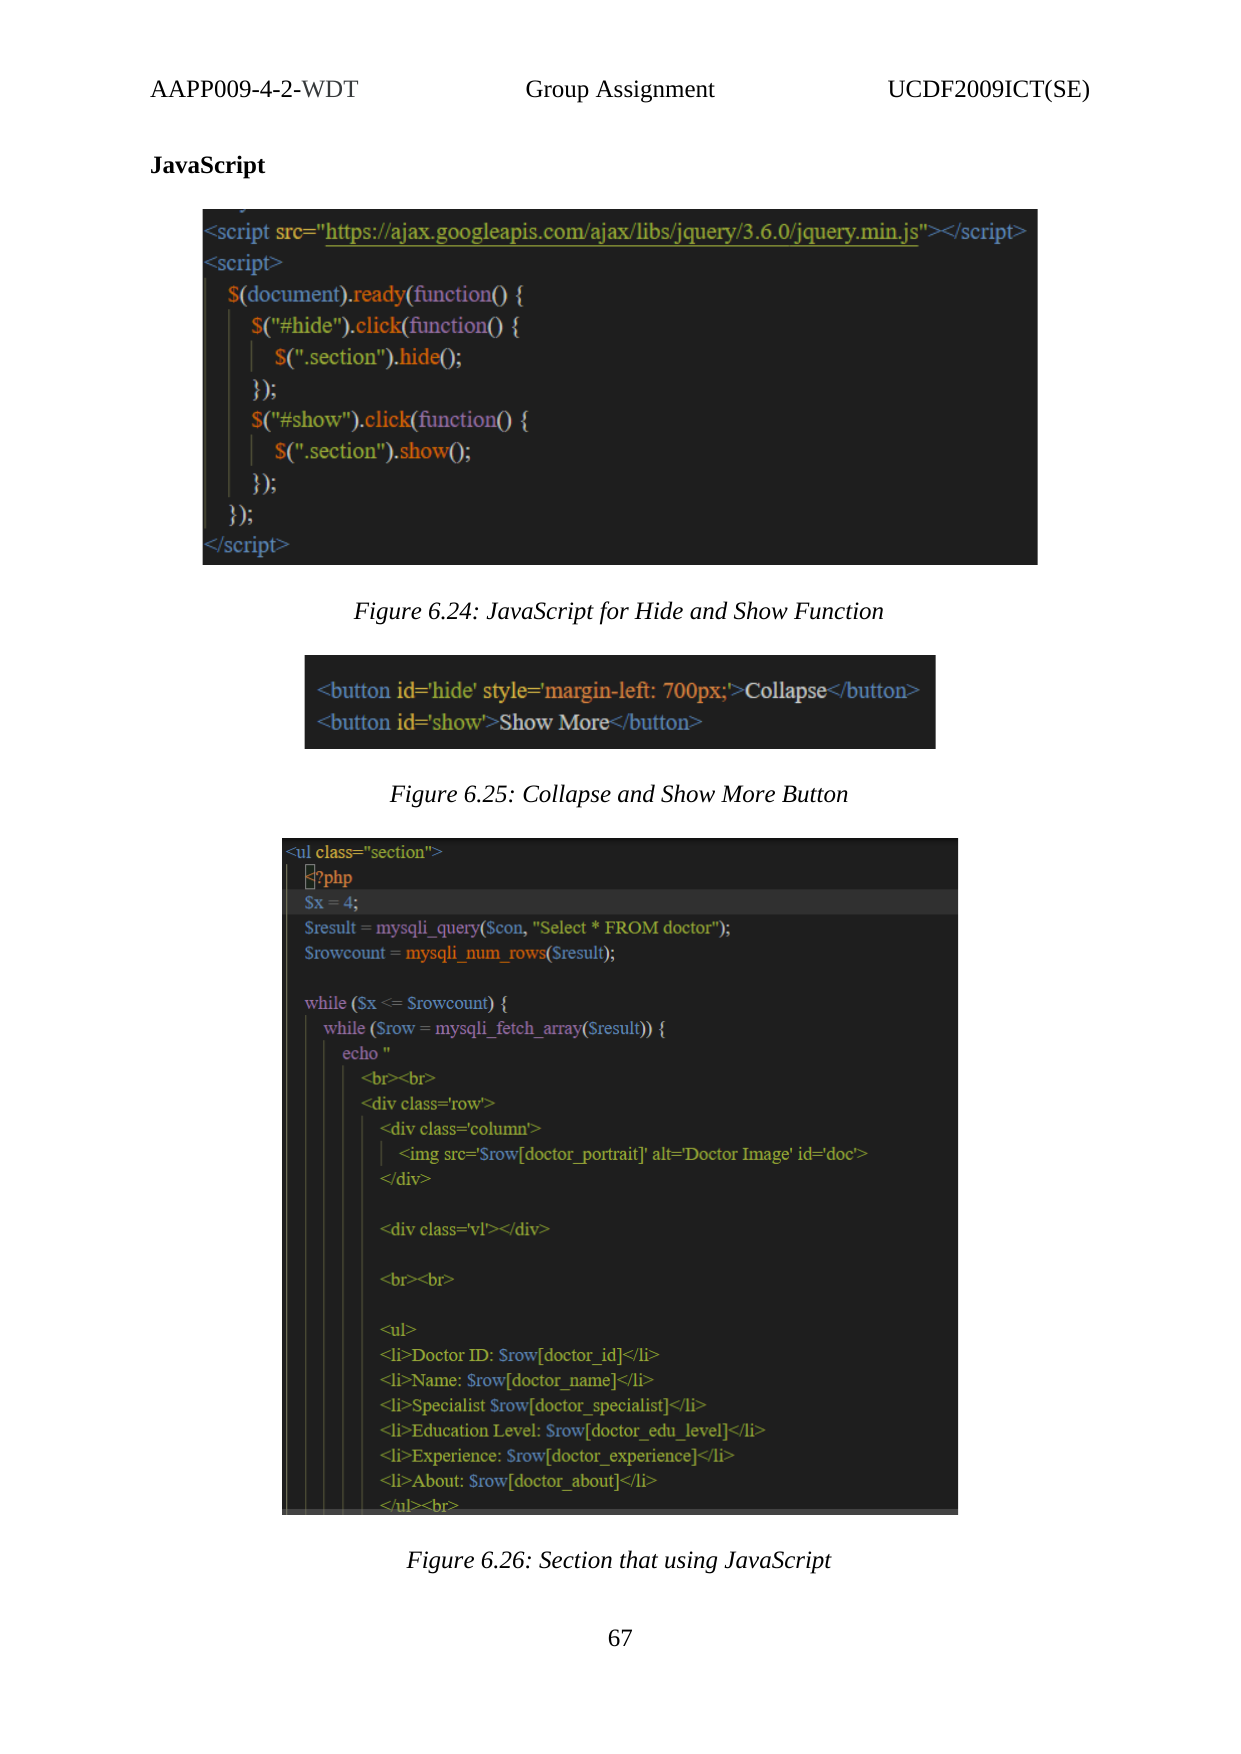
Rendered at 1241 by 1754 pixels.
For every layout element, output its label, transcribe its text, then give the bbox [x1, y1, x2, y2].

picture [202, 209, 1038, 565]
picture [304, 655, 936, 749]
text Figure 6.24: JavaScript for Hide and Show Function [150, 596, 1090, 624]
text Figure 6.26: Section that using JavaScript [150, 1545, 1090, 1574]
text JavaScript [150, 150, 1090, 179]
text Figure 6.25: Collapse and Show More Button [150, 779, 1090, 808]
picture [282, 838, 959, 1515]
